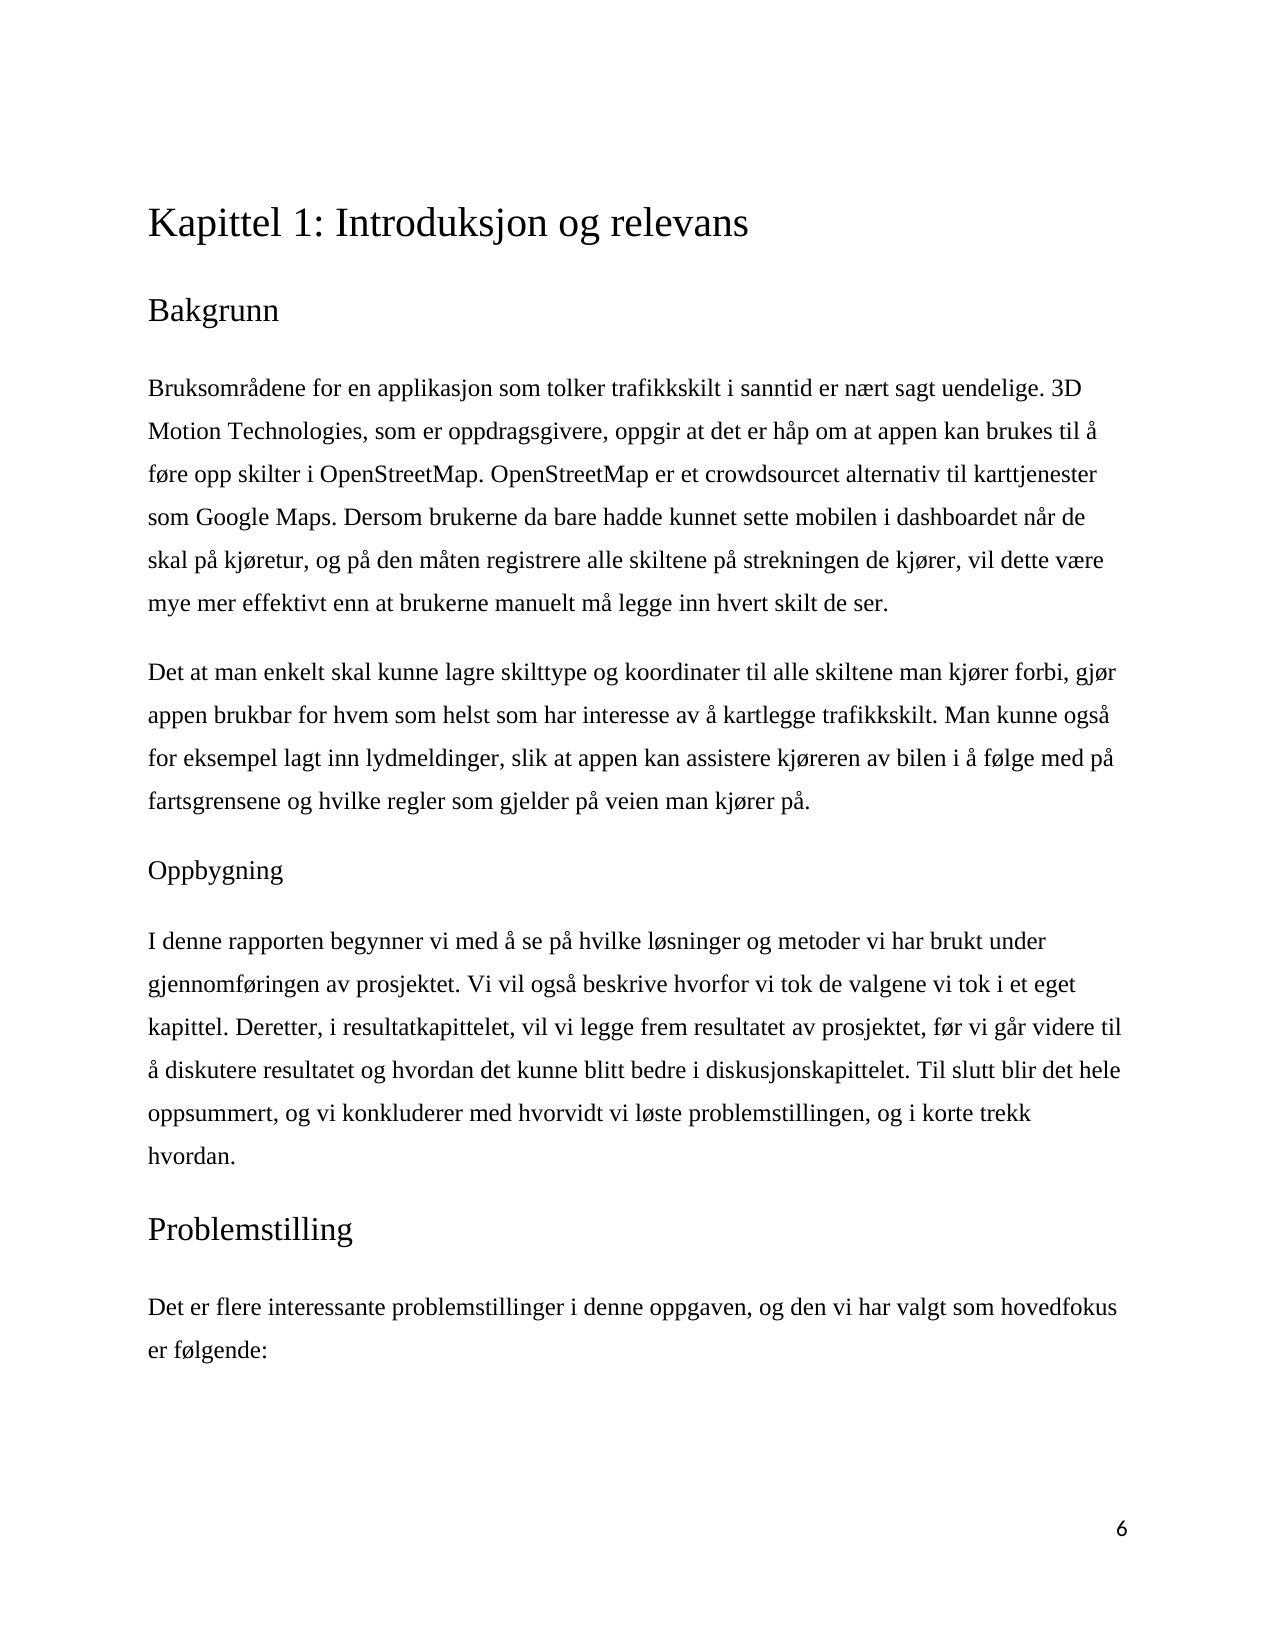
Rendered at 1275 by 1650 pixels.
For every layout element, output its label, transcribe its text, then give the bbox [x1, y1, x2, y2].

subtitle Problemstilling [148, 1209, 1127, 1248]
subtitle Bakgrunn [148, 290, 1127, 329]
subtitle Oppbygning [148, 854, 1127, 885]
text Det er flere interessante problemstillinger i denne oppgaven, og den vi har valgt som hovedfokus er følgende: [148, 1292, 1127, 1364]
text I denne rapporten begynner vi med å se på hvilke løsninger og metoder vi har brukt under gjennomføringen av prosjektet. Vi vil også beskrive hvorfor vi tok de valgene vi tok i et eget kapittel. Deretter, i resultatkapittelet, vil vi legge frem resultatet av prosjektet, før vi går videre til å diskutere resultatet og hvordan det kunne blitt bedre i diskusjonskapittelet. Til slutt blir det hele oppsummert, og vi konkluderer med hvorvidt vi løste problemstillingen, og i korte trekk hvordan. [148, 926, 1127, 1170]
text Det at man enkelt skal kunne lagre skilttype og koordinater til alle skiltene man kjører forbi, gjør appen brukbar for hvem som helst som har interesse av å kartlegge trafikkskilt. Man kunne også for eksempel lagt inn lydmeldinger, slik at appen kan assistere kjøreren av bilen i å følge med på fartsgrensene og hvilke regler som gjelder på veien man kjører på. [148, 657, 1127, 815]
subtitle Kapittel 1: Introduksjon og relevans [148, 198, 1127, 246]
text Bruksområdene for en applikasjon som tolker trafikkskilt i sanntid er nært sagt uendelige. 3D Motion Technologies, som er oppdragsgivere, oppgir at det er håp om at appen kan brukes til å føre opp skilter i OpenStreetMap. OpenStreetMap er et crowdsourcet alternativ til karttjenester som Google Maps. Dersom brukerne da bare hadde kunnet sette mobilen i dashboardet når de skal på kjøretur, og på den måten registrere alle skiltene på strekningen de kjører, vil dette være mye mer effektivt enn at brukerne manuelt må legge inn hvert skilt de ser. [148, 373, 1127, 617]
